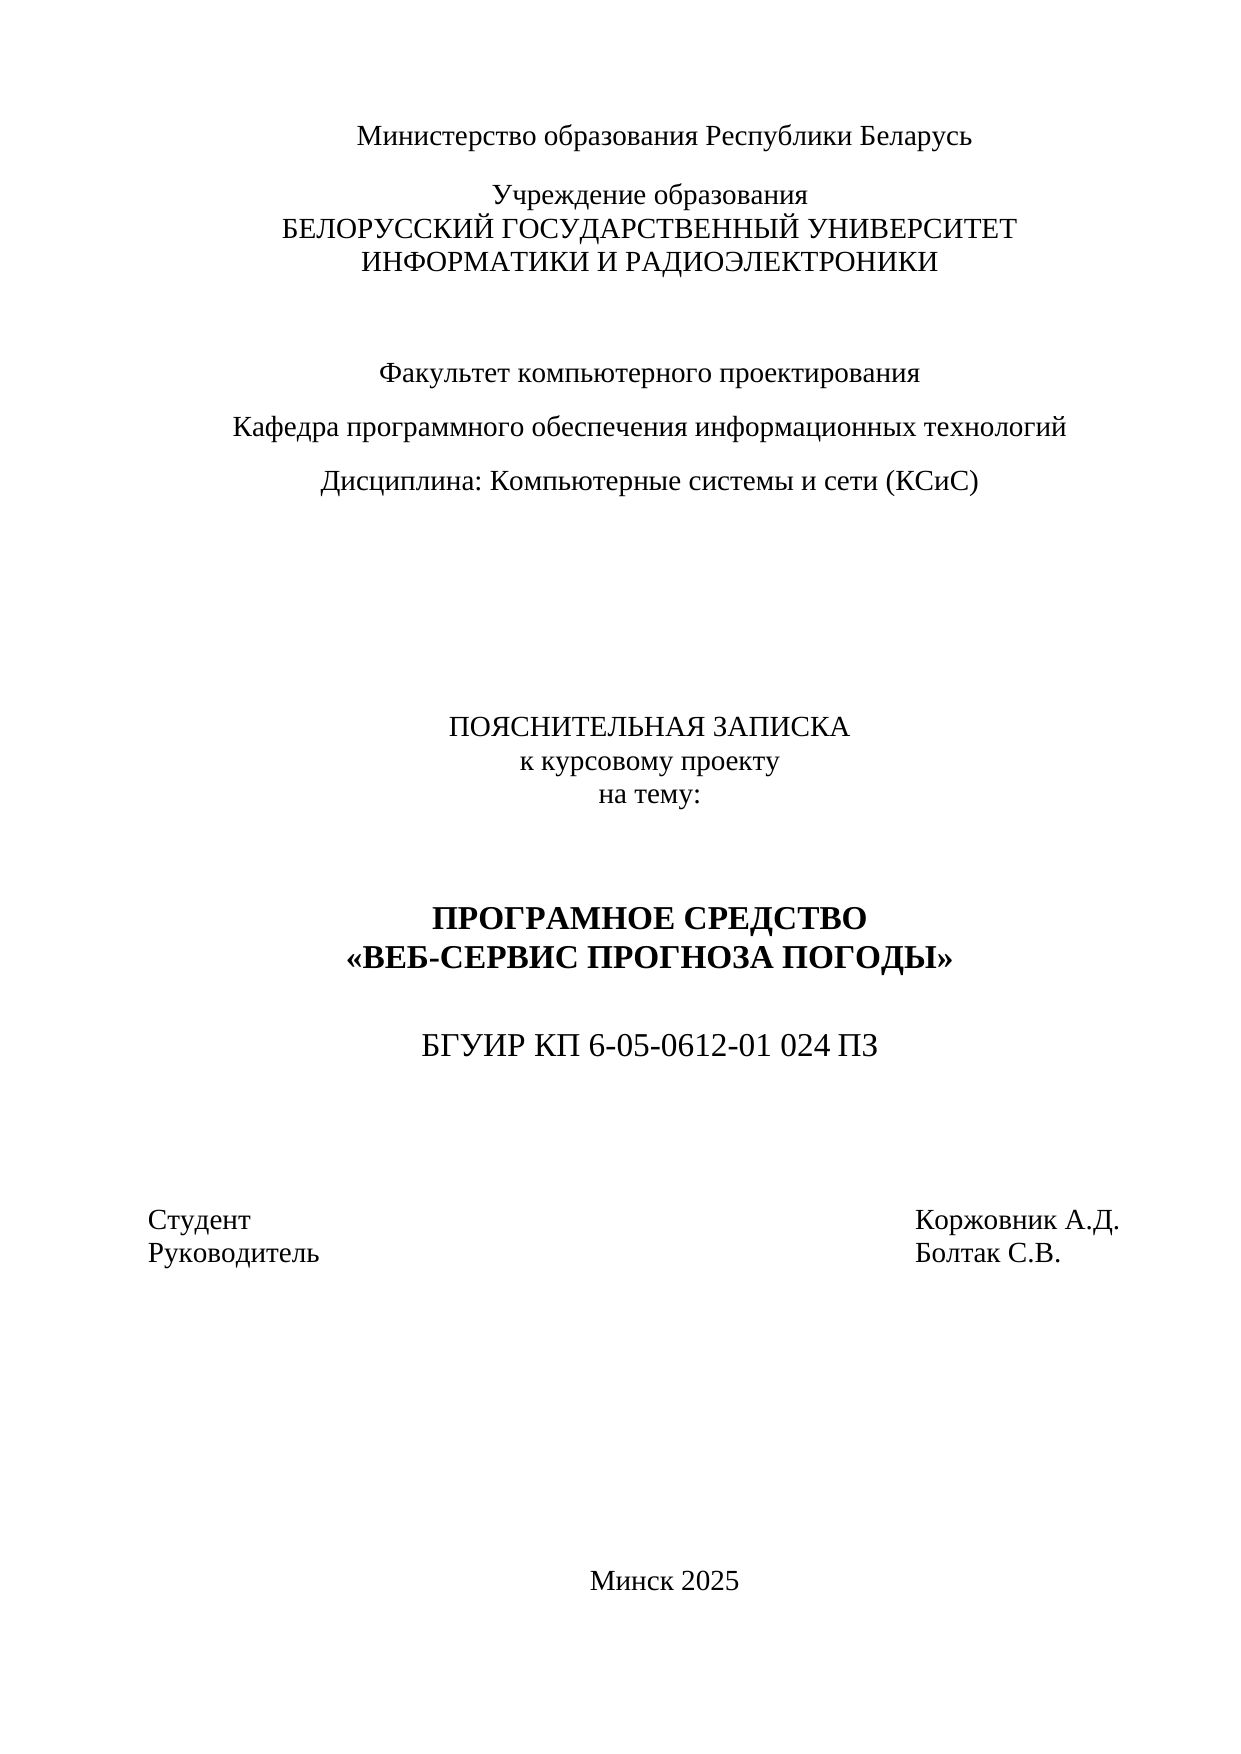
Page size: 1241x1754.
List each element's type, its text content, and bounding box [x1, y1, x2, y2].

text Минск 2025 [177, 1563, 1152, 1596]
text ПОЯСНИТЕЛЬНАЯ ЗАПИСКА [148, 709, 1152, 743]
text БЕЛОРУССКИЙ ГОСУДАРСТВЕННЫЙ УНИВЕРСИТЕТ [148, 211, 1152, 244]
text Учреждение образования [148, 177, 1152, 211]
text ИНФОРМАТИКИ И РАДИОЭЛЕКТРОНИКИ [148, 244, 1152, 278]
text ПРОГРАМНОЕ СРЕДСТВО «ВЕБ-СЕРВИС ПРОГНОЗА ПОГОДЫ» [148, 898, 1152, 975]
text Кафедра программного обеспечения информационных технологий [148, 409, 1152, 443]
text к курсовому проекту [148, 743, 1152, 777]
text Студент Коржовник А.Д. [148, 1202, 1152, 1235]
text Факультет компьютерного проектирования [148, 355, 1152, 388]
text на тему: [148, 777, 1152, 810]
text Руководитель Болтак С.В. [148, 1235, 1152, 1269]
text Дисциплина: Компьютерные системы и сети (КСиС) [148, 463, 1152, 497]
text Министерство образования Республики Беларусь [177, 118, 1152, 152]
text БГУИР КП 6-05-0612-01 024 ПЗ [148, 1025, 1152, 1063]
